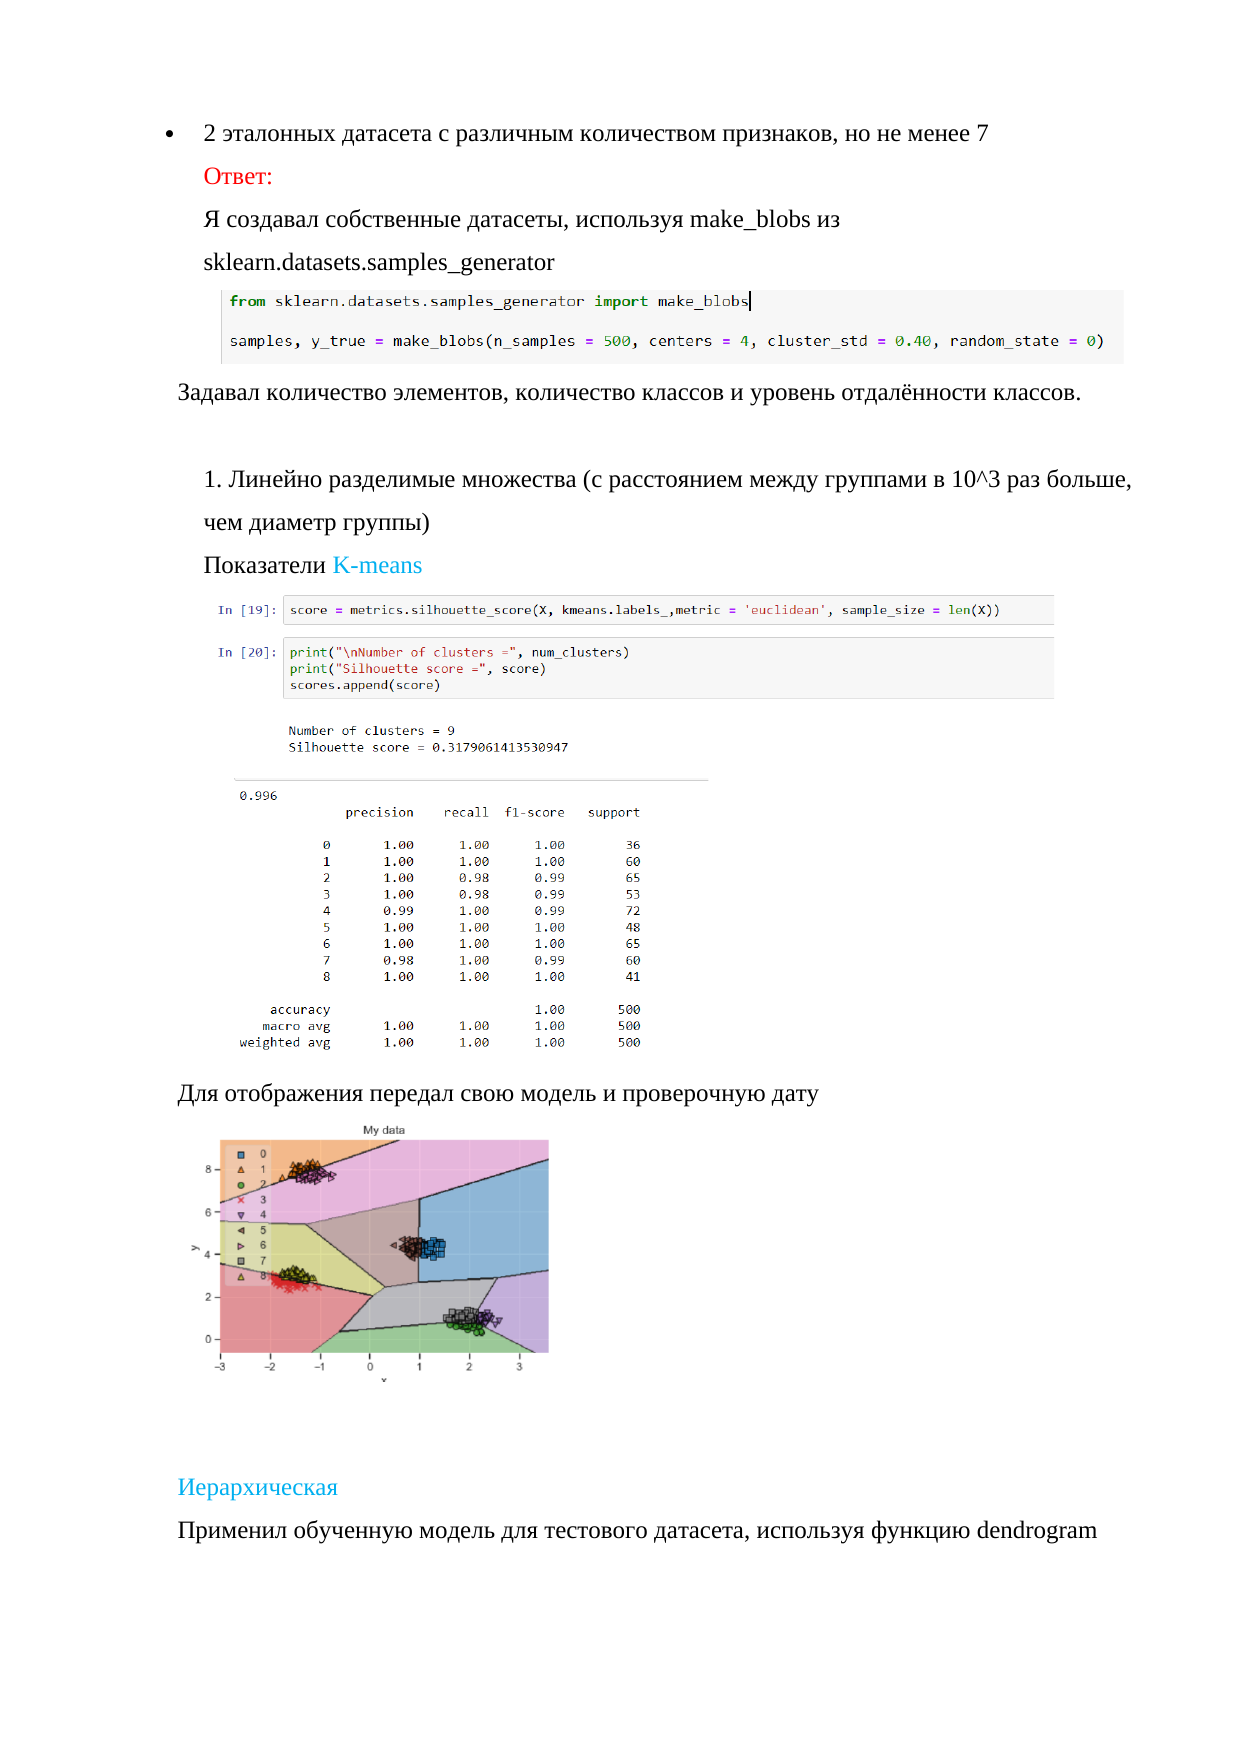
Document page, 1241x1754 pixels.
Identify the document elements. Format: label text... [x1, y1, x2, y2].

text Ответ: [203, 161, 1152, 190]
text Для отображения передал свою модель и проверочную дату [177, 1078, 1152, 1107]
text Я создавал собственные датасеты, используя make_blobs из sklearn.datasets.samples_generator [203, 204, 1152, 276]
text 1. Линейно разделимые множества (с расстоянием между группами в 10^3 раз больше, чем диаметр группы) [203, 464, 1152, 536]
picture [177, 290, 1124, 364]
text Иерархическая [177, 1472, 1152, 1501]
text Применил обученную модель для тестового датасета, используя функцию dendrogram [177, 1515, 1152, 1544]
picture [203, 593, 1055, 766]
text Задавал количество элементов, количество классов и уровень отдалённости классов. [177, 377, 1152, 406]
list 2 эталонных датасета с различным количеством признаков, но не менее 7 [166, 118, 1152, 147]
picture [177, 1121, 615, 1382]
picture [177, 778, 709, 1067]
text Показатели K-means [203, 550, 1152, 579]
